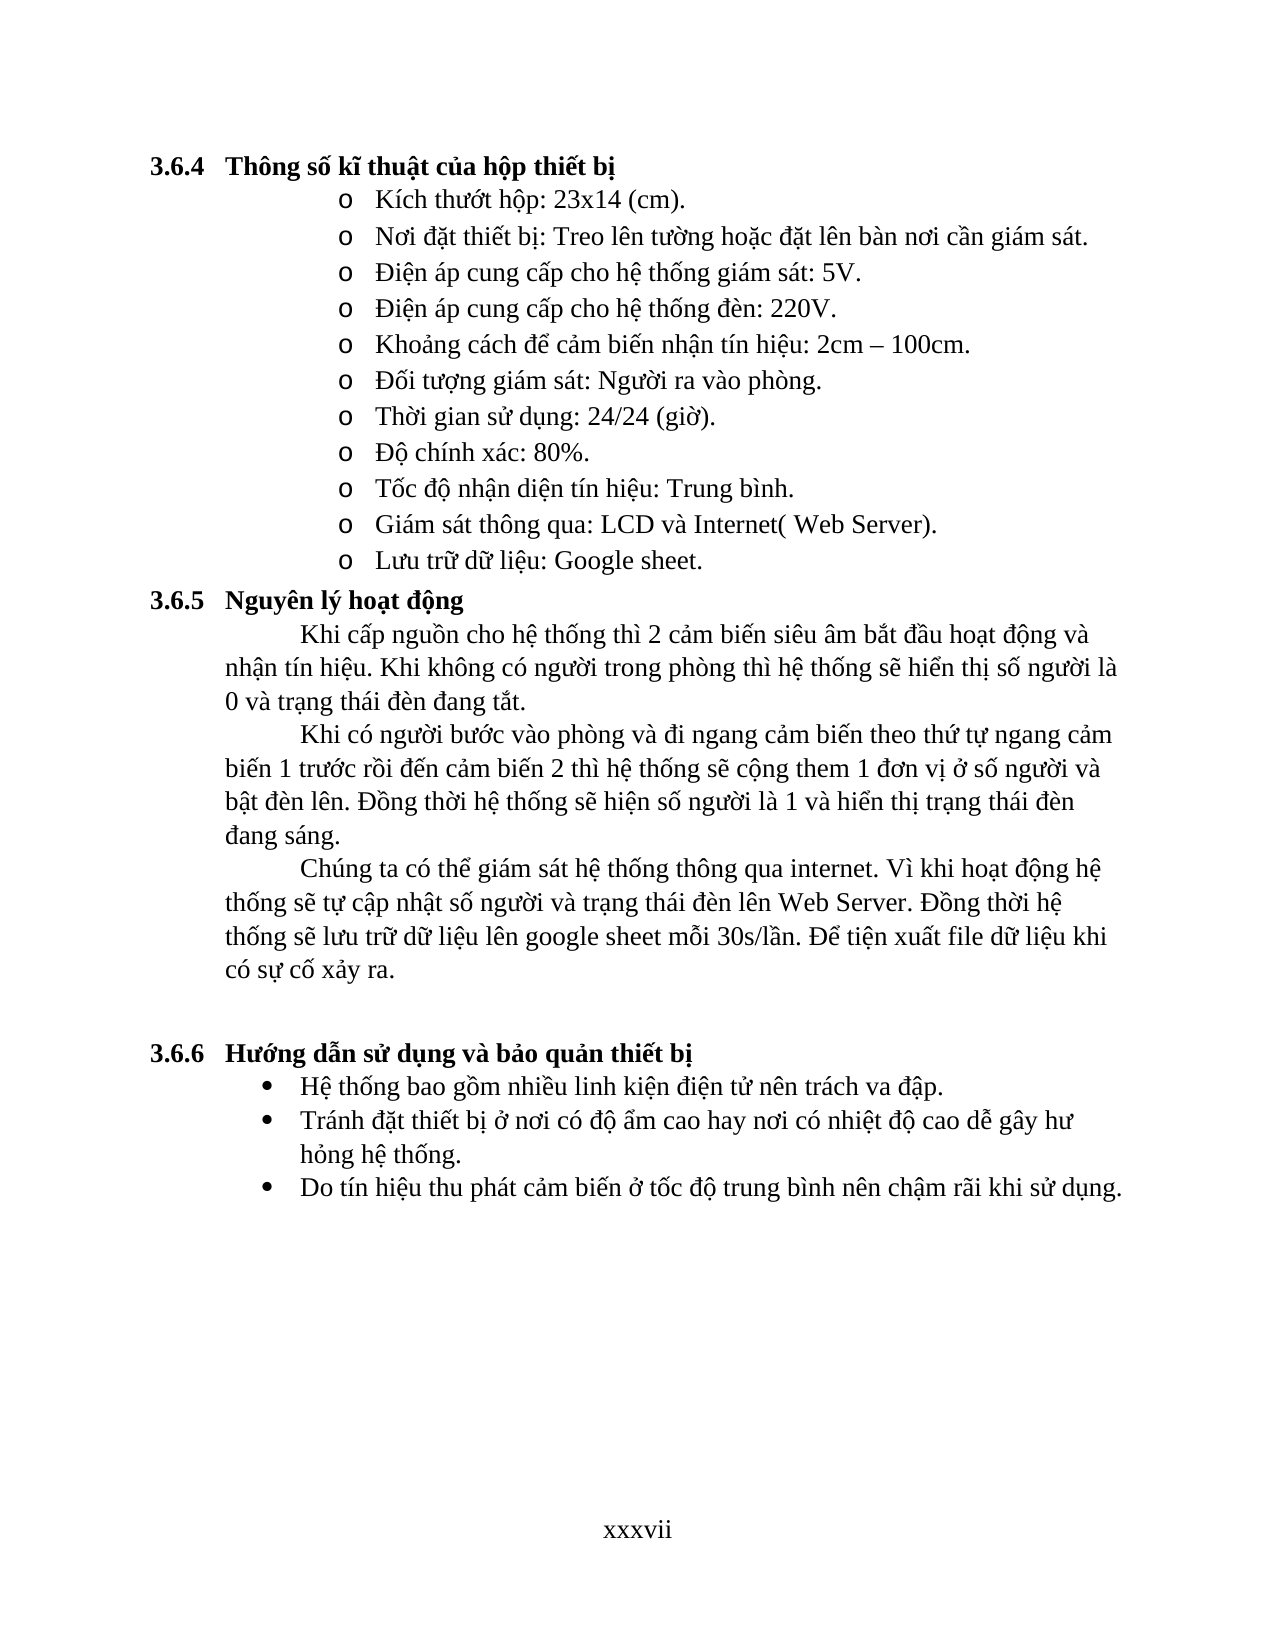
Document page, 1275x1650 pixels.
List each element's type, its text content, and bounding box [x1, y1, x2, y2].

subtitle Thông số kĩ thuật của hộp thiết bị [150, 150, 1125, 181]
text Khi cấp nguồn cho hệ thống thì 2 cảm biến siêu âm bắt đầu hoạt động và nhận tín hiệu. Khi không có người trong phòng thì hệ thống sẽ hiển thị số người là 0 và trạng thái đèn đang tắt. [225, 618, 1125, 716]
list Do tín hiệu thu phát cảm biến ở tốc độ trung bình nên chậm rãi khi sử dụng. [262, 1171, 1125, 1203]
list Lưu trữ dữ liệu: Google sheet. [337, 544, 1125, 577]
subtitle Nguyên lý hoạt động [150, 584, 1125, 615]
subtitle Hướng dẫn sử dụng và bảo quản thiết bị [150, 1037, 1125, 1068]
list Giám sát thông qua: LCD và Internet( Web Server). [337, 508, 1125, 541]
list Hệ thống bao gồm nhiều linh kiện điện tử nên trách va đập. [262, 1070, 1125, 1102]
text Khi có người bước vào phòng và đi ngang cảm biến theo thứ tự ngang cảm biến 1 trước rồi đến cảm biến 2 thì hệ thống sẽ cộng them 1 đơn vị ở số người và bật đèn lên. Đồng thời hệ thống sẽ hiện số người là 1 và hiển thị trạng thái đèn đang sáng. [225, 718, 1125, 850]
list Thời gian sử dụng: 24/24 (giờ). [337, 400, 1125, 433]
text Chúng ta có thể giám sát hệ thống thông qua internet. Vì khi hoạt động hệ thống sẽ tự cập nhật số người và trạng thái đèn lên Web Server. Đồng thời hệ thống sẽ lưu trữ dữ liệu lên google sheet mỗi 30s/lần. Để tiện xuất file dữ liệu khi có sự cố xảy ra. [225, 852, 1125, 984]
list Kích thướt hộp: 23x14 (cm). [337, 183, 1125, 217]
list Nơi đặt thiết bị: Treo lên tường hoặc đặt lên bàn nơi cần giám sát. [337, 219, 1125, 253]
list Đối tượng giám sát: Người ra vào phòng. [337, 364, 1125, 397]
list Điện áp cung cấp cho hệ thống đèn: 220V. [337, 292, 1125, 325]
list Tốc độ nhận diện tín hiệu: Trung bình. [337, 472, 1125, 505]
list Khoảng cách để cảm biến nhận tín hiệu: 2cm – 100cm. [337, 328, 1125, 361]
list Tránh đặt thiết bị ở nơi có độ ẩm cao hay nơi có nhiệt độ cao dễ gây hư hỏng hệ thống. [262, 1104, 1125, 1169]
list Độ chính xác: 80%. [337, 436, 1125, 469]
list Điện áp cung cấp cho hệ thống giám sát: 5V. [337, 256, 1125, 289]
